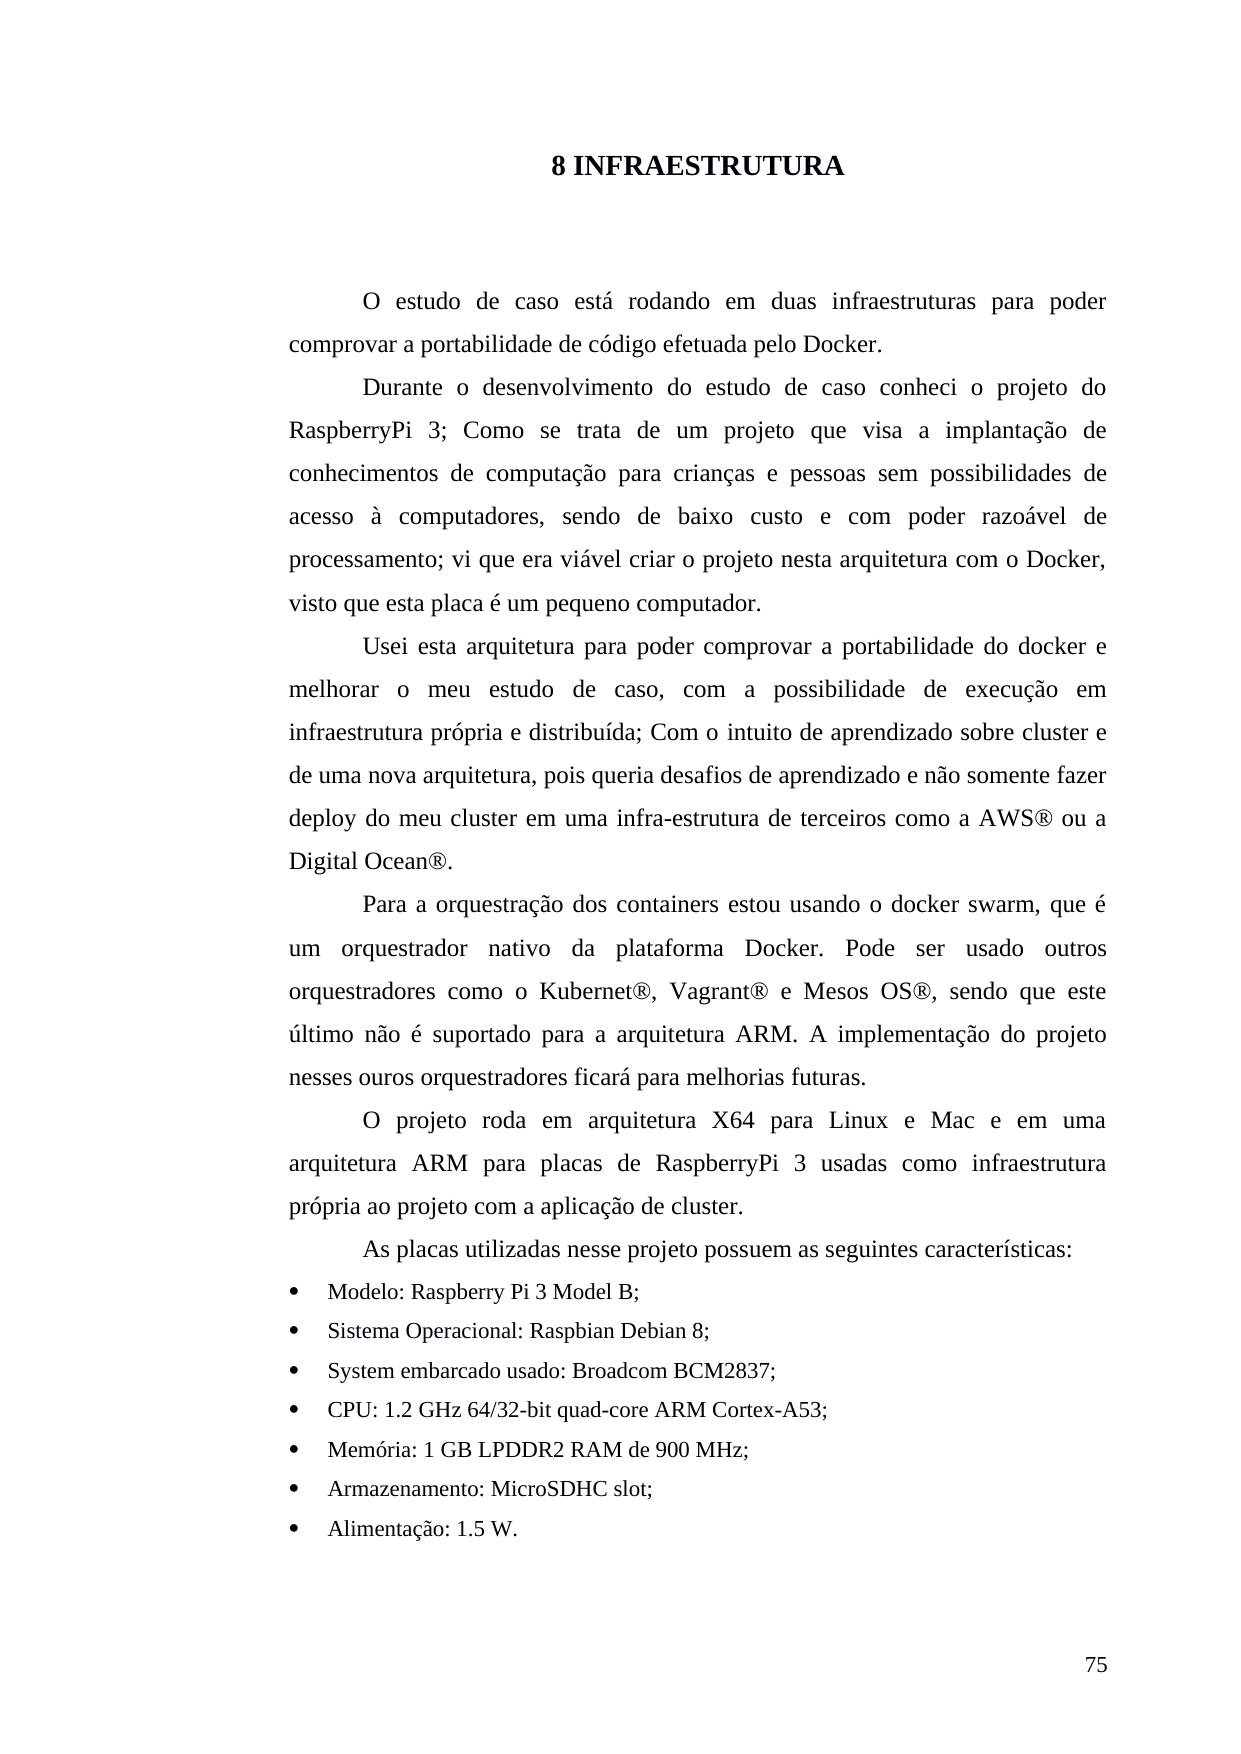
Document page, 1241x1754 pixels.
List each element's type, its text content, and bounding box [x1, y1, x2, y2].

list Armazenamento: MicroSDHC slot; [290, 1475, 1107, 1501]
list Modelo: Raspberry Pi 3 Model B; [290, 1278, 1107, 1304]
text Usei esta arquitetura para poder comprovar a portabilidade do docker e melhorar o meu estudo de caso, com a possibilidade de execução em infraestrutura própria e distribuída; Com o intuito de aprendizado sobre cluster e de uma nova arquitetura, pois queria desafios de aprendizado e não somente fazer deploy do meu cluster em uma infra-estrutura de terceiros como a AWS® ou a Digital Ocean®. [288, 631, 1107, 875]
text O projeto roda em arquitetura X64 para Linux e Mac e em uma arquitetura ARM para placas de RaspberryPi 3 usadas como infraestrutura própria ao projeto com a aplicação de cluster. [288, 1105, 1107, 1220]
text 8 INFRAESTRUTURA [288, 148, 1107, 181]
list Alimentação: 1.5 W. [290, 1514, 1107, 1541]
text As placas utilizadas nesse projeto possuem as seguintes características: [288, 1234, 1107, 1263]
list Memória: 1 GB LPDDR2 RAM de 900 MHz; [290, 1436, 1107, 1462]
list Sistema Operacional: Raspbian Debian 8; [290, 1317, 1107, 1343]
list System embarcado usado: Broadcom BCM2837; [290, 1357, 1107, 1383]
text Para a orquestração dos containers estou usando o docker swarm, que é um orquestrador nativo da plataforma Docker. Pode ser usado outros orquestradores como o Kubernet®, Vagrant® e Mesos OS®, sendo que este último não é suportado para a arquitetura ARM. A implementação do projeto nesses ouros orquestradores ficará para melhorias futuras. [288, 889, 1107, 1091]
list CPU: 1.2 GHz 64/32-bit quad-core ARM Cortex-A53; [290, 1396, 1107, 1422]
text O estudo de caso está rodando em duas infraestruturas para poder comprovar a portabilidade de código efetuada pelo Docker. [288, 286, 1107, 358]
text Durante o desenvolvimento do estudo de caso conheci o projeto do RaspberryPi 3; Como se trata de um projeto que visa a implantação de conhecimentos de computação para crianças e pessoas sem possibilidades de acesso à computadores, sendo de baixo custo e com poder razoável de processamento; vi que era viável criar o projeto nesta arquitetura com o Docker, visto que esta placa é um pequeno computador. [288, 372, 1107, 616]
